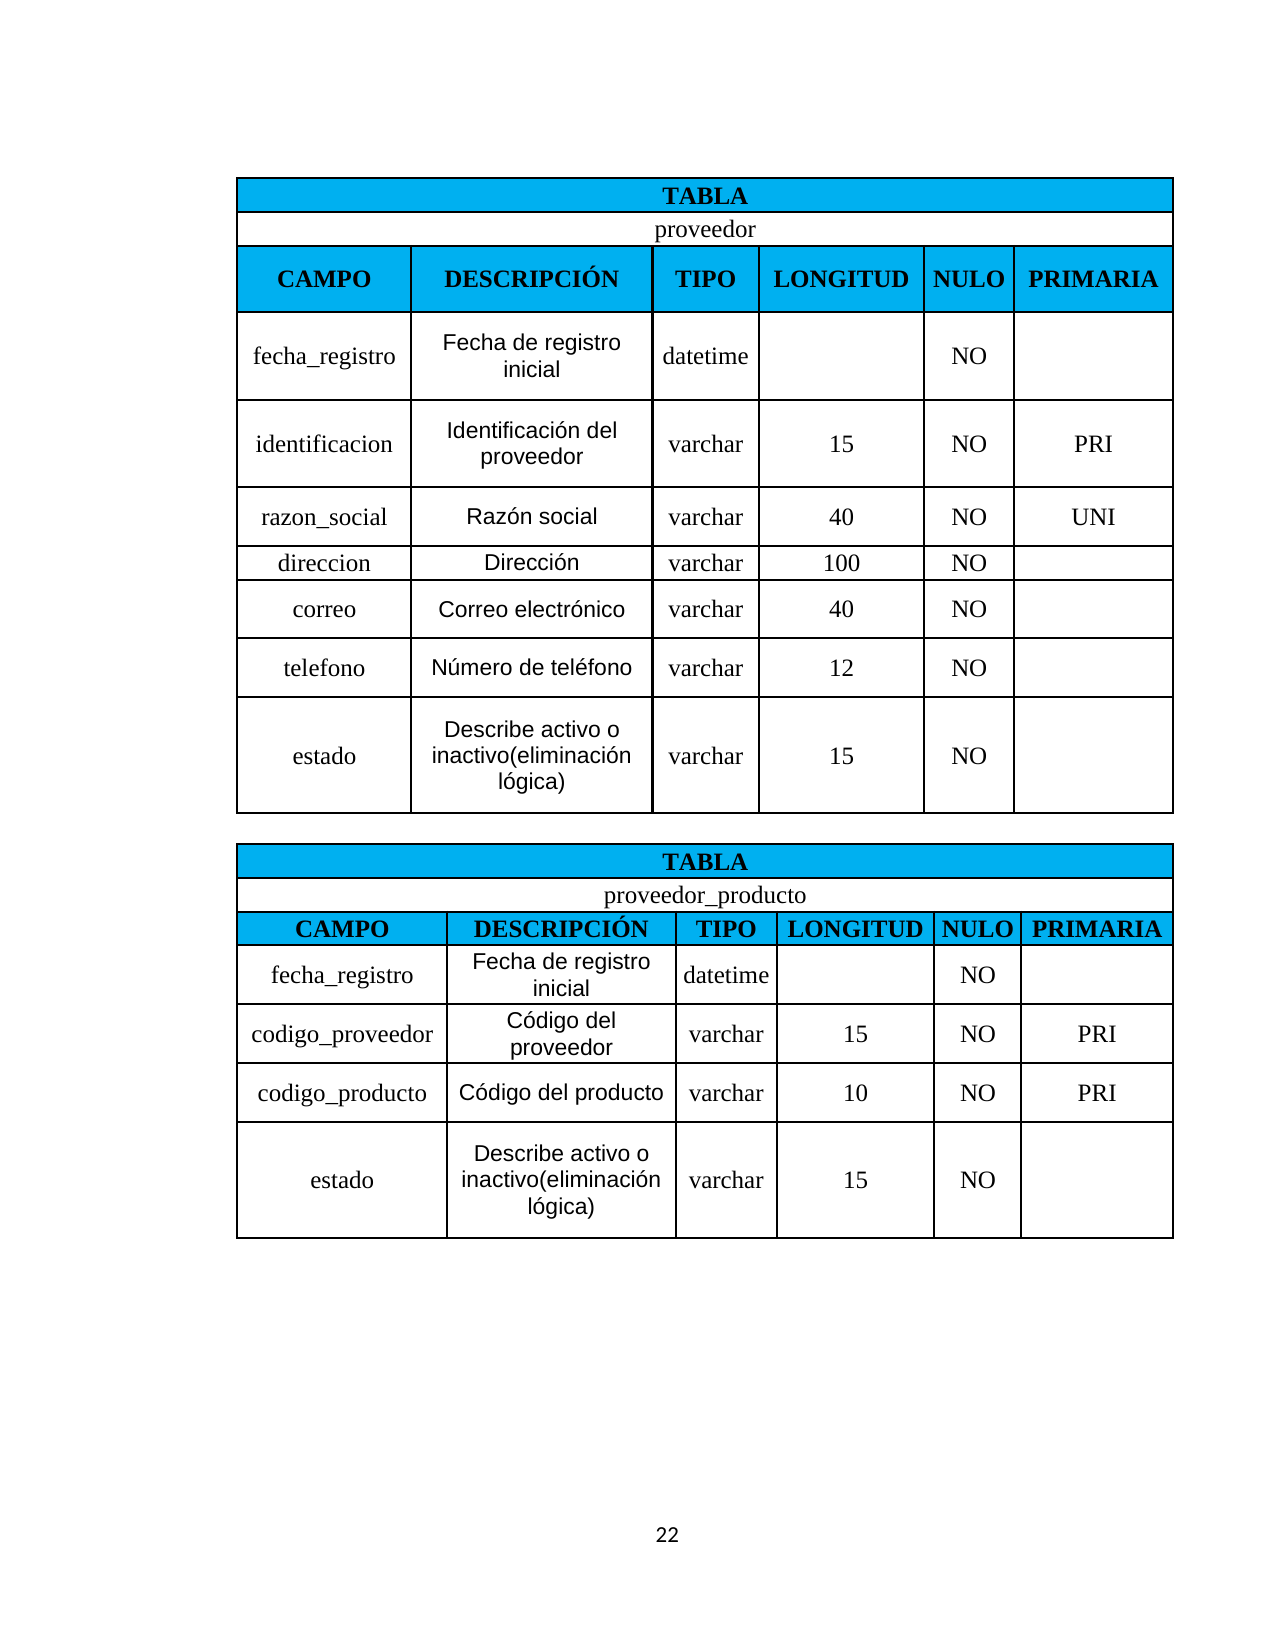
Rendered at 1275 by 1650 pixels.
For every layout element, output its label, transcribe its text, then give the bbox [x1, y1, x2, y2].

table_cell 12 [760, 639, 923, 696]
table_cell [778, 946, 933, 1003]
table_cell fecha_registro [238, 313, 410, 398]
table_cell Dirección [412, 547, 651, 578]
table_cell 15 [760, 401, 923, 486]
table_cell proveedor [238, 213, 1172, 245]
table_cell DESCRIPCIÓN [448, 913, 675, 944]
table_cell estado [238, 1123, 446, 1237]
table_cell varchar [677, 1123, 776, 1237]
table_cell Identificación del proveedor [412, 401, 651, 486]
table_cell fecha_registro [238, 946, 446, 1003]
table_cell 15 [778, 1005, 933, 1062]
table_cell razon_social [238, 488, 410, 545]
table_cell 40 [760, 581, 923, 637]
table_cell UNI [1015, 488, 1172, 545]
table_cell NO [925, 547, 1013, 578]
table_cell [1022, 1123, 1172, 1237]
table_cell Código del proveedor [448, 1005, 675, 1062]
table_cell NO [935, 1005, 1020, 1062]
table_cell 100 [760, 547, 923, 578]
table_cell NO [925, 313, 1013, 398]
table_cell varchar [654, 698, 758, 812]
table_cell codigo_proveedor [238, 1005, 446, 1062]
table_cell varchar [677, 1064, 776, 1121]
table_cell varchar [654, 401, 758, 486]
table_cell Correo electrónico [412, 581, 651, 637]
table_cell NO [935, 946, 1020, 1003]
table_cell correo [238, 581, 410, 637]
table_cell NO [935, 1064, 1020, 1121]
table_header TABLA [238, 845, 1172, 877]
table_cell LONGITUD [778, 913, 933, 944]
table_cell NO [935, 1123, 1020, 1237]
table_cell telefono [238, 639, 410, 696]
table_cell Razón social [412, 488, 651, 545]
table_cell varchar [677, 1005, 776, 1062]
table_cell Código del producto [448, 1064, 675, 1121]
table_cell proveedor_producto [238, 879, 1172, 911]
table_cell CAMPO [238, 247, 410, 311]
table_cell NO [925, 639, 1013, 696]
table_cell datetime [677, 946, 776, 1003]
table_cell LONGITUD [760, 247, 923, 311]
table_cell NO [925, 698, 1013, 812]
table_cell estado [238, 698, 410, 812]
table_cell NO [925, 581, 1013, 637]
table_cell [1015, 581, 1172, 637]
table_cell codigo_producto [238, 1064, 446, 1121]
table_header TABLA [238, 179, 1172, 211]
table_cell CAMPO [238, 913, 446, 944]
table_cell NO [925, 488, 1013, 545]
table_cell PRI [1022, 1005, 1172, 1062]
table_cell NULO [925, 247, 1013, 311]
table_cell [1015, 313, 1172, 398]
table_cell [760, 313, 923, 398]
table_cell PRI [1022, 1064, 1172, 1121]
table_cell NO [925, 401, 1013, 486]
table_cell varchar [654, 581, 758, 637]
table_cell [1015, 639, 1172, 696]
table_cell Número de teléfono [412, 639, 651, 696]
table_cell NULO [935, 913, 1020, 944]
table_cell PRI [1015, 401, 1172, 486]
table_cell DESCRIPCIÓN [412, 247, 651, 311]
table_cell 15 [760, 698, 923, 812]
table_cell TIPO [677, 913, 776, 944]
table_cell direccion [238, 547, 410, 578]
table_cell TIPO [654, 247, 758, 311]
table_cell [1015, 698, 1172, 812]
table_cell varchar [654, 488, 758, 545]
table_cell PRIMARIA [1022, 913, 1172, 944]
table_cell identificacion [238, 401, 410, 486]
table_cell Fecha de registro inicial [448, 946, 675, 1003]
table_cell Describe activo o inactivo(eliminación lógica) [448, 1123, 675, 1237]
table_cell [1022, 946, 1172, 1003]
table_cell 40 [760, 488, 923, 545]
table_cell datetime [654, 313, 758, 398]
table_cell [1015, 547, 1172, 578]
table_cell PRIMARIA [1015, 247, 1172, 311]
table_cell varchar [654, 639, 758, 696]
table_cell Describe activo o inactivo(eliminación lógica) [412, 698, 651, 812]
table_cell 10 [778, 1064, 933, 1121]
table_cell varchar [654, 547, 758, 578]
table_cell Fecha de registro inicial [412, 313, 651, 398]
table_cell 15 [778, 1123, 933, 1237]
